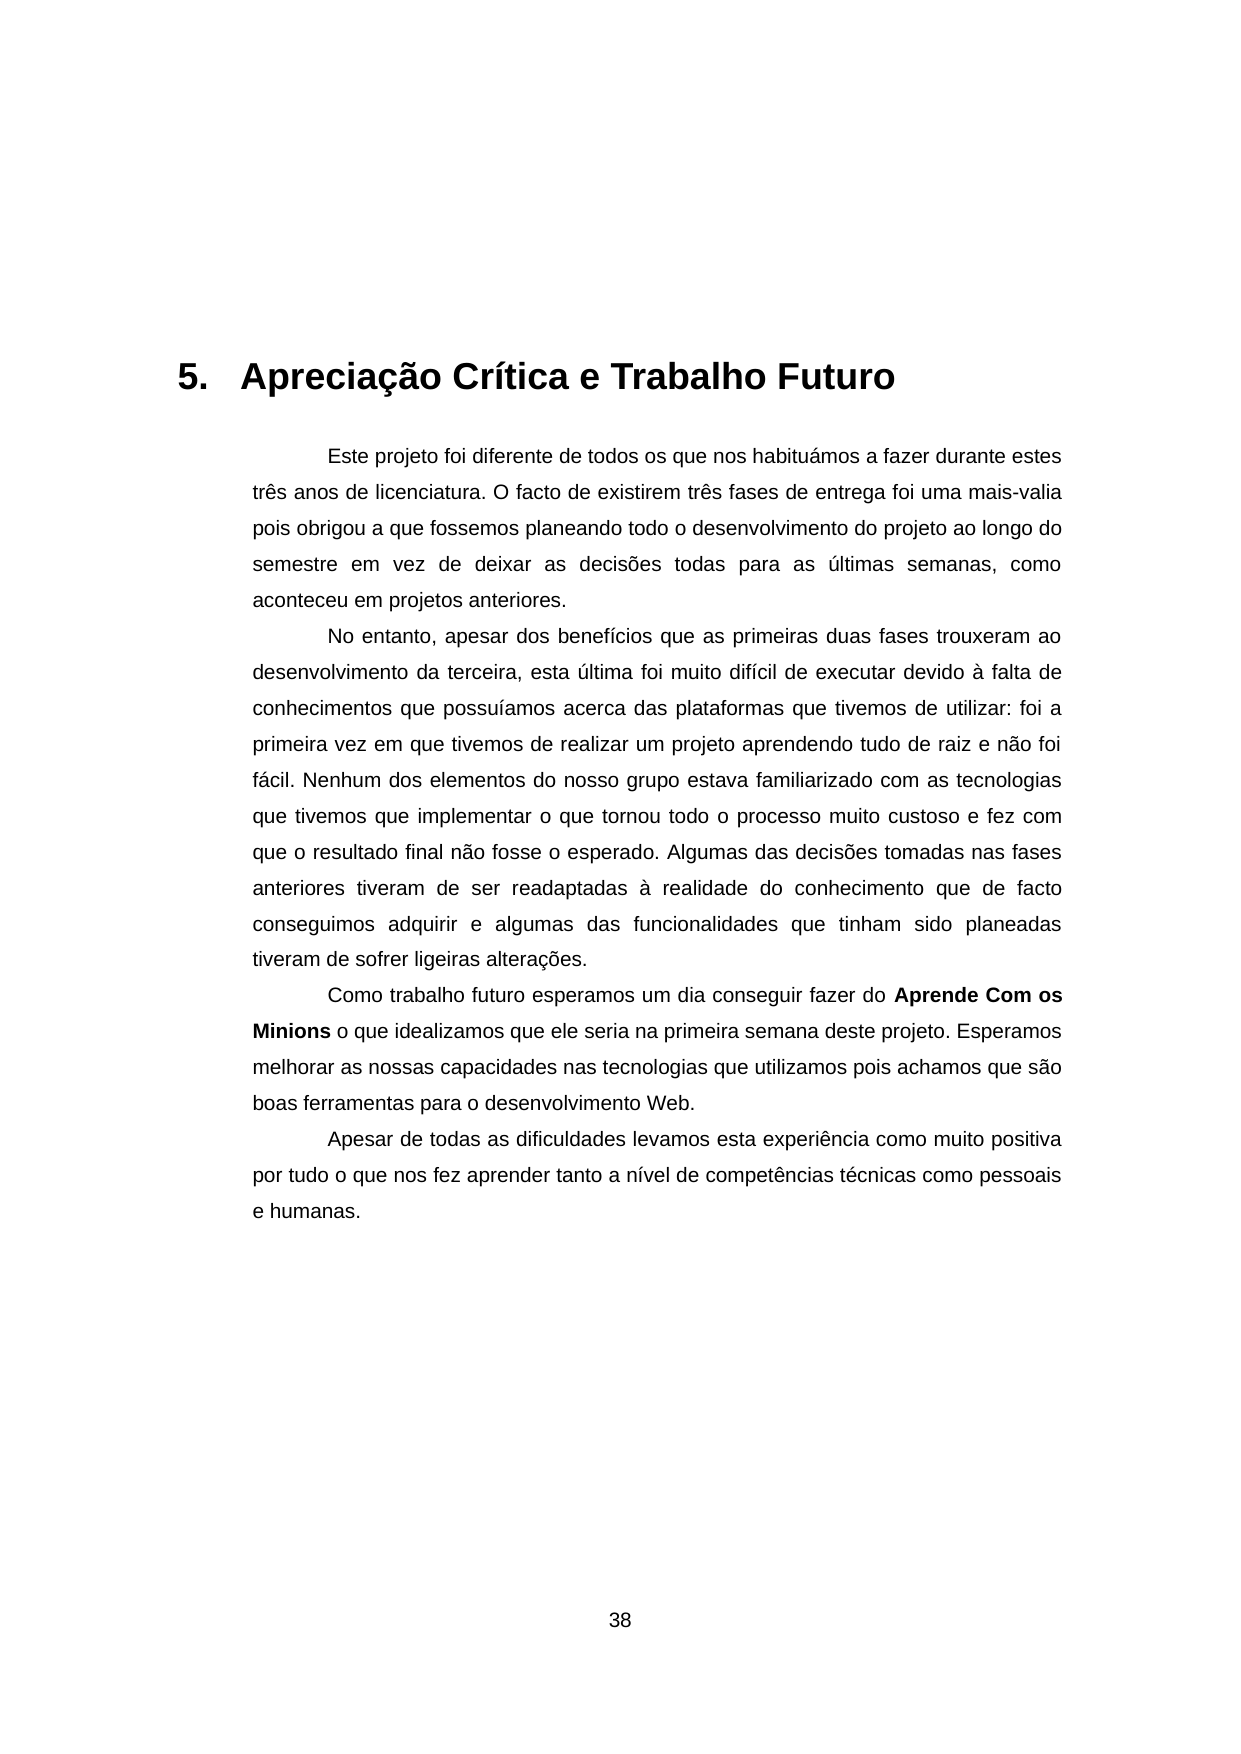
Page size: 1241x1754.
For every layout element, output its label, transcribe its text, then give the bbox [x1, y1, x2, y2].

text Apesar de todas as dificuldades levamos esta experiência como muito positiva por tudo o que nos fez aprender tanto a nível de competências técnicas como pessoais e humanas. [252, 1127, 1063, 1223]
text Este projeto foi diferente de todos os que nos habituámos a fazer durante estes três anos de licenciatura. O facto de existirem três fases de entrega foi uma mais-valia pois obrigou a que fossemos planeando todo o desenvolvimento do projeto ao longo do semestre em vez de deixar as decisões todas para as últimas semanas, como aconteceu em projetos anteriores. [252, 444, 1063, 612]
text Apreciação Crítica e Trabalho Futuro [177, 354, 1063, 398]
text No entanto, apesar dos benefícios que as primeiras duas fases trouxeram ao desenvolvimento da terceira, esta última foi muito difícil de executar devido à falta de conhecimentos que possuíamos acerca das plataformas que tivemos de utilizar: foi a primeira vez em que tivemos de realizar um projeto aprendendo tudo de raiz e não foi fácil. Nenhum dos elementos do nosso grupo estava familiarizado com as tecnologias que tivemos que implementar o que tornou todo o processo muito custoso e fez com que o resultado final não fosse o esperado. Algumas das decisões tomadas nas fases anteriores tiveram de ser readaptadas à realidade do conhecimento que de facto conseguimos adquirir e algumas das funcionalidades que tinham sido planeadas tiveram de sofrer ligeiras alterações. [252, 624, 1063, 971]
text Como trabalho futuro esperamos um dia conseguir fazer do Aprende Com os Minions o que idealizamos que ele seria na primeira semana deste projeto. Esperamos melhorar as nossas capacidades nas tecnologias que utilizamos pois achamos que são boas ferramentas para o desenvolvimento Web. [252, 983, 1063, 1115]
